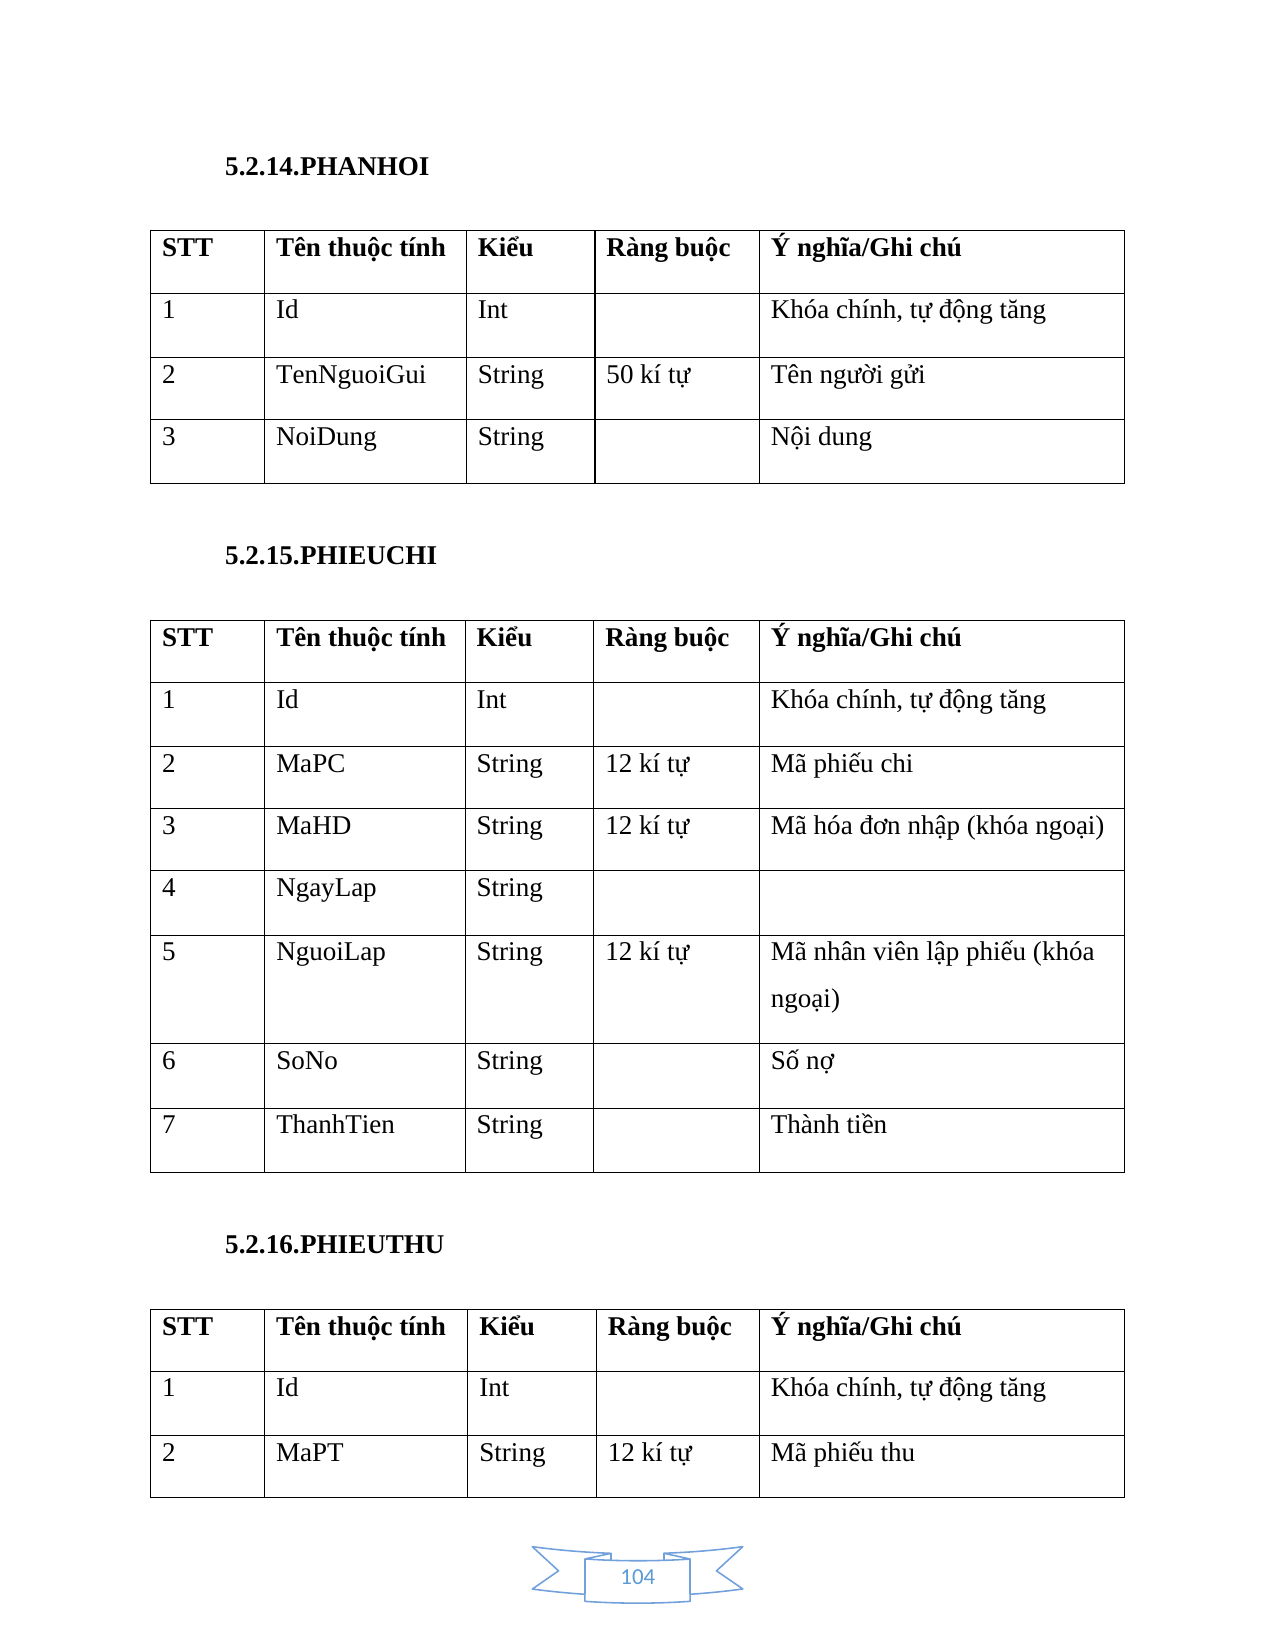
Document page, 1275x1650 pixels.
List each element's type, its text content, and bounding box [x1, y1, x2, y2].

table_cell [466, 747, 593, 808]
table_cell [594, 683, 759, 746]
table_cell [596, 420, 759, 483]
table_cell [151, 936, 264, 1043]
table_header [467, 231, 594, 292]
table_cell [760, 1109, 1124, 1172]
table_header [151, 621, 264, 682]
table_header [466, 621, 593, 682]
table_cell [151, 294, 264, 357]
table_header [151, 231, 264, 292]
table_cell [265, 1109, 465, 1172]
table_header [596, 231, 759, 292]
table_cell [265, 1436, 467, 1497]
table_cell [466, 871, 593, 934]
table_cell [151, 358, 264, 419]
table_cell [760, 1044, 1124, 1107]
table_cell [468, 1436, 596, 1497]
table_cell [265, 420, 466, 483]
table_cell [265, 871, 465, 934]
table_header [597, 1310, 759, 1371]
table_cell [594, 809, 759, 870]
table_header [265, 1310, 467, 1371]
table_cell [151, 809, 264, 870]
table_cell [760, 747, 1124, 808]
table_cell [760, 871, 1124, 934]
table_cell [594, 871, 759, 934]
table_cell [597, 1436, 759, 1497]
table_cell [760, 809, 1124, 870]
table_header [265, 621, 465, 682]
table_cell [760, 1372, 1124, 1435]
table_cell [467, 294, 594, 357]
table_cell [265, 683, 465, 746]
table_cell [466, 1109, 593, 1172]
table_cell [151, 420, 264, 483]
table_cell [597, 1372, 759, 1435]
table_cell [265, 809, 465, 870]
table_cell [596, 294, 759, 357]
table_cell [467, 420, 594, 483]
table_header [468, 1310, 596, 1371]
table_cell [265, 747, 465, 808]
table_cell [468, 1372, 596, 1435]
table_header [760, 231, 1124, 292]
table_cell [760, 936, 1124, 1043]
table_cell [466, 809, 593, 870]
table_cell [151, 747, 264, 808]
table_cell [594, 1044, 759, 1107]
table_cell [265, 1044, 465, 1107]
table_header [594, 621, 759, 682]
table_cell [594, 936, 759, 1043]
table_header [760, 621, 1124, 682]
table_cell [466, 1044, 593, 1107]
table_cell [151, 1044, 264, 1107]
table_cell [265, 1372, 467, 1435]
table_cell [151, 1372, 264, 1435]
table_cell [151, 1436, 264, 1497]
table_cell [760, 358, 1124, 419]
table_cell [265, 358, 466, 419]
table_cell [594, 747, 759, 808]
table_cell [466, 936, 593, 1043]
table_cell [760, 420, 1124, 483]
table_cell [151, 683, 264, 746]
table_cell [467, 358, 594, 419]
subtitle PHANHOI [225, 150, 1125, 181]
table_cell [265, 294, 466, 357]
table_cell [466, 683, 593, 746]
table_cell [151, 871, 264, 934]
subtitle PHIEUTHU [225, 1228, 1125, 1259]
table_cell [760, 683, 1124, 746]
subtitle PHIEUCHI [225, 539, 1125, 571]
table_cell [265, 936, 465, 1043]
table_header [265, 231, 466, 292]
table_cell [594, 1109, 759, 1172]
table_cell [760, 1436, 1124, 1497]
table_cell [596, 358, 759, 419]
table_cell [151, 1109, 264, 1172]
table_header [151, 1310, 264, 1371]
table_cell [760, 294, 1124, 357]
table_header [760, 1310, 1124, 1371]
